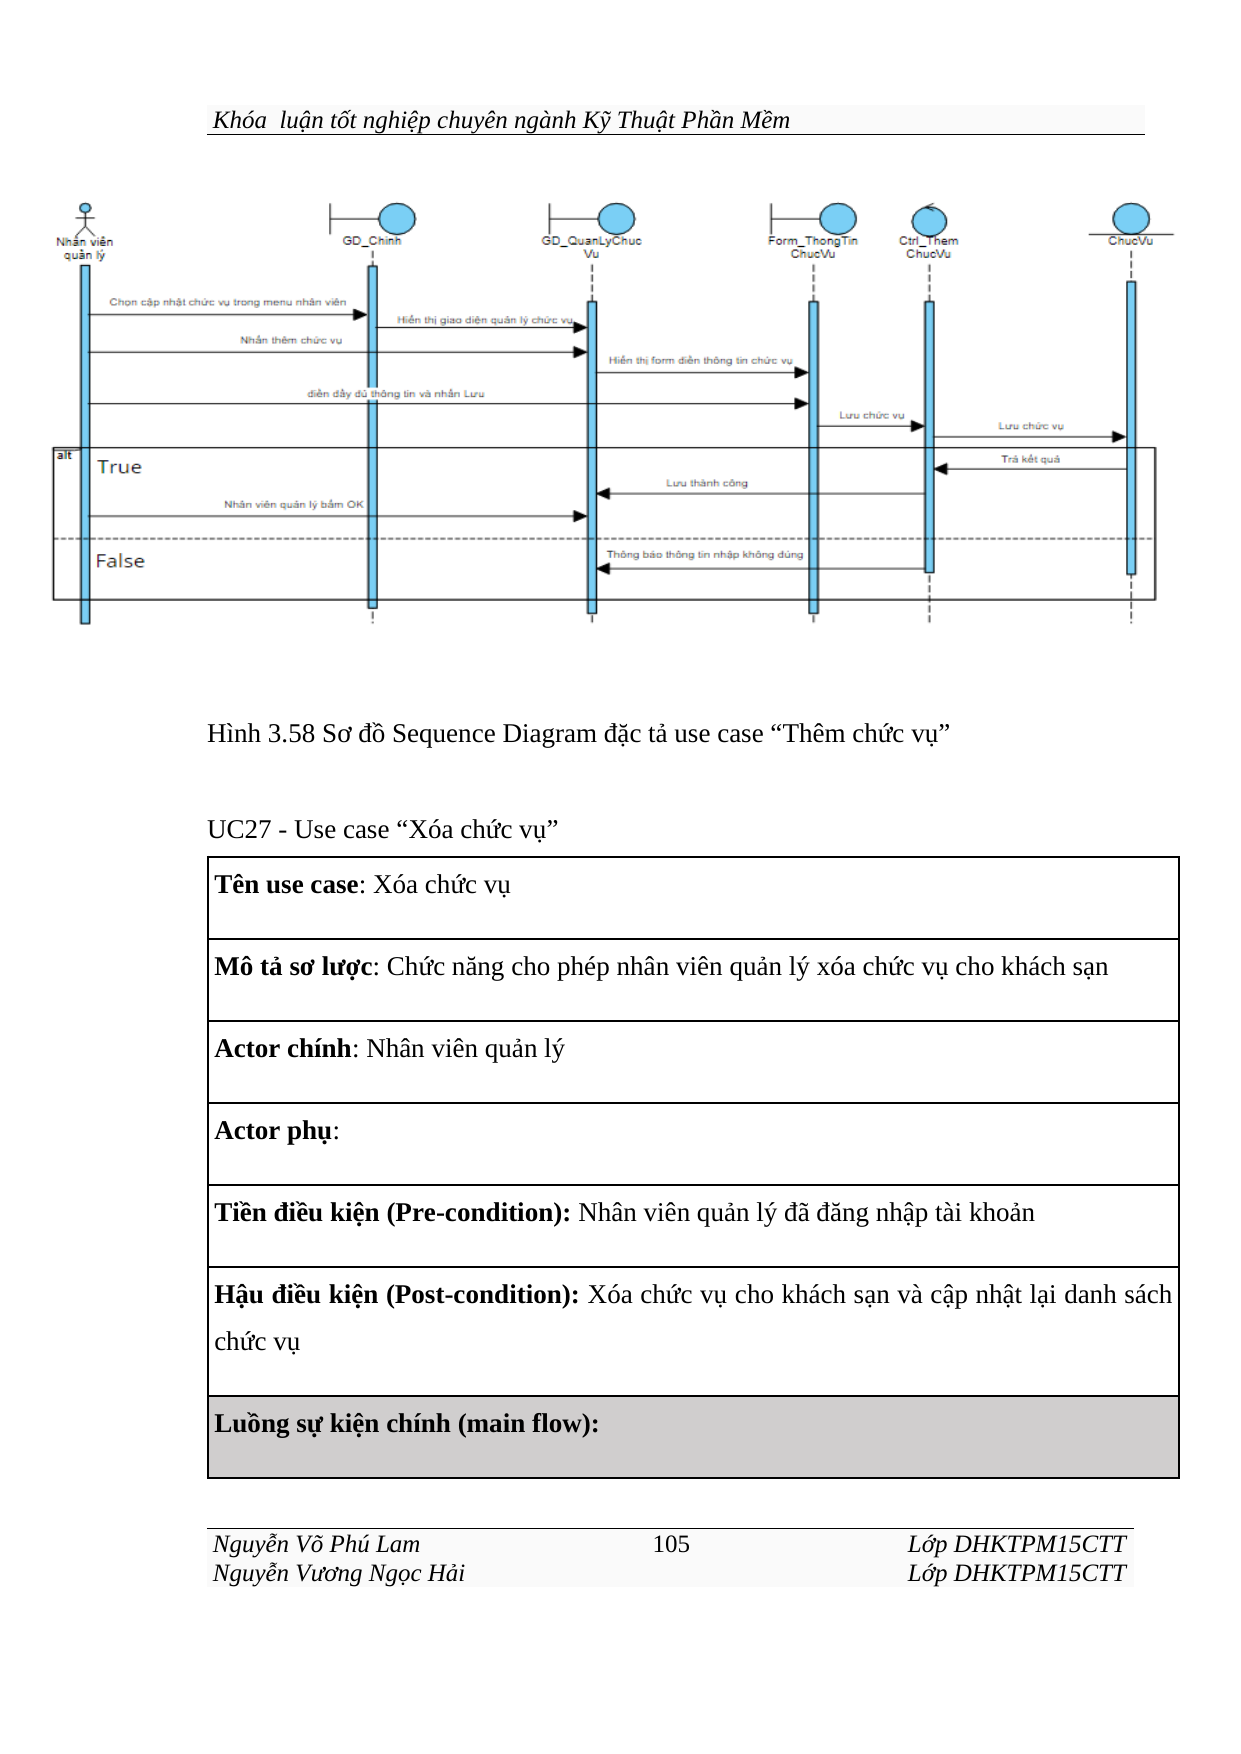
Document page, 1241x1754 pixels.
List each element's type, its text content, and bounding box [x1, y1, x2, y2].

subtitle UC27 - Use case “Xóa chức vụ” [207, 813, 1122, 845]
picture [42, 197, 1177, 650]
table_cell Tiền điều kiện (Pre-condition): Nhân viên quản lý đã đăng nhập tài khoản [209, 1186, 1178, 1266]
table_cell Hậu điều kiện (Post-condition): Xóa chức vụ cho khách sạn và cập nhật lại danh sách chức vụ [209, 1268, 1178, 1395]
table_cell Mô tả sơ lược: Chức năng cho phép nhân viên quản lý xóa chức vụ cho khách sạn [209, 940, 1178, 1020]
table_cell Luồng sự kiện chính (main flow): [209, 1397, 1178, 1477]
table_cell Actor phụ: [209, 1104, 1178, 1184]
table_header Tên use case: Xóa chức vụ [209, 858, 1178, 938]
table_cell Actor chính: Nhân viên quản lý [209, 1022, 1178, 1102]
